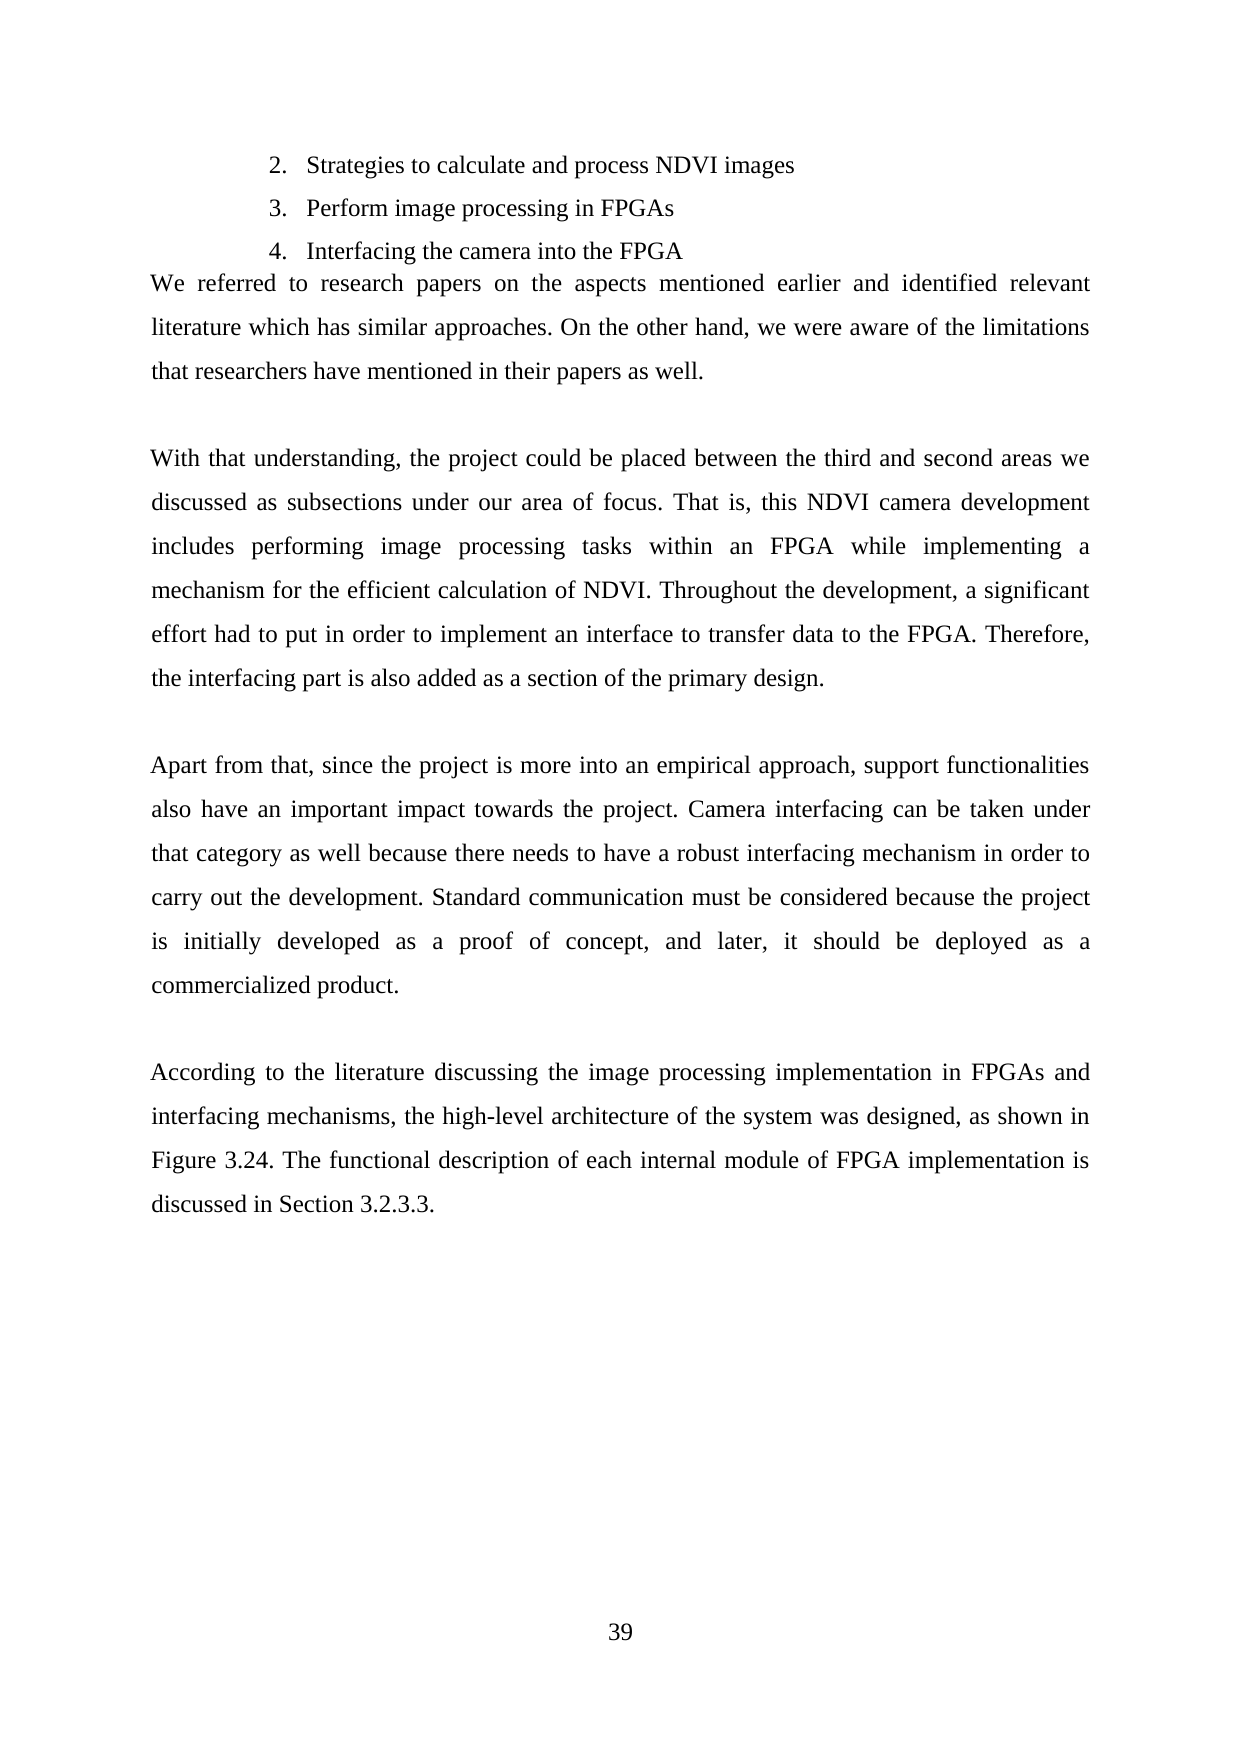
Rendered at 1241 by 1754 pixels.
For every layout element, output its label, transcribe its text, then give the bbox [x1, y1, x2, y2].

text With that understanding, the project could be placed between the third and second areas we discussed as subsections under our area of focus. That is, this NDVI camera development includes performing image processing tasks within an FPGA while implementing a mechanism for the efficient calculation of NDVI. Throughout the development, a significant effort had to put in order to implement an interface to transfer data to the FPGA. Therefore, the interfacing part is also added as a section of the primary design. [150, 443, 1091, 692]
list Strategies to calculate and process NDVI images [269, 150, 1091, 179]
text Apart from that, since the project is more into an empirical approach, support functionalities also have an important impact towards the project. Camera interfacing can be taken under that category as well because there needs to have a robust interfacing mechanism in order to carry out the development. Standard communication must be considered because the project is initially developed as a proof of concept, and later, it should be deployed as a commercialized product. [150, 750, 1091, 999]
text We referred to research papers on the aspects mentioned earlier and identified relevant literature which has similar approaches. On the other hand, we were aware of the limitations that researchers have mentioned in their papers as well. [150, 268, 1091, 384]
text According to the literature discussing the image processing implementation in FPGAs and interfacing mechanisms, the high-level architecture of the system was designed, as shown in Figure 3.24. The functional description of each internal module of FPGA implementation is discussed in Section 3.2.3.3. [150, 1057, 1091, 1218]
list Interfacing the camera into the FPGA [269, 236, 1091, 265]
list Perform image processing in FPGAs [269, 193, 1091, 222]
